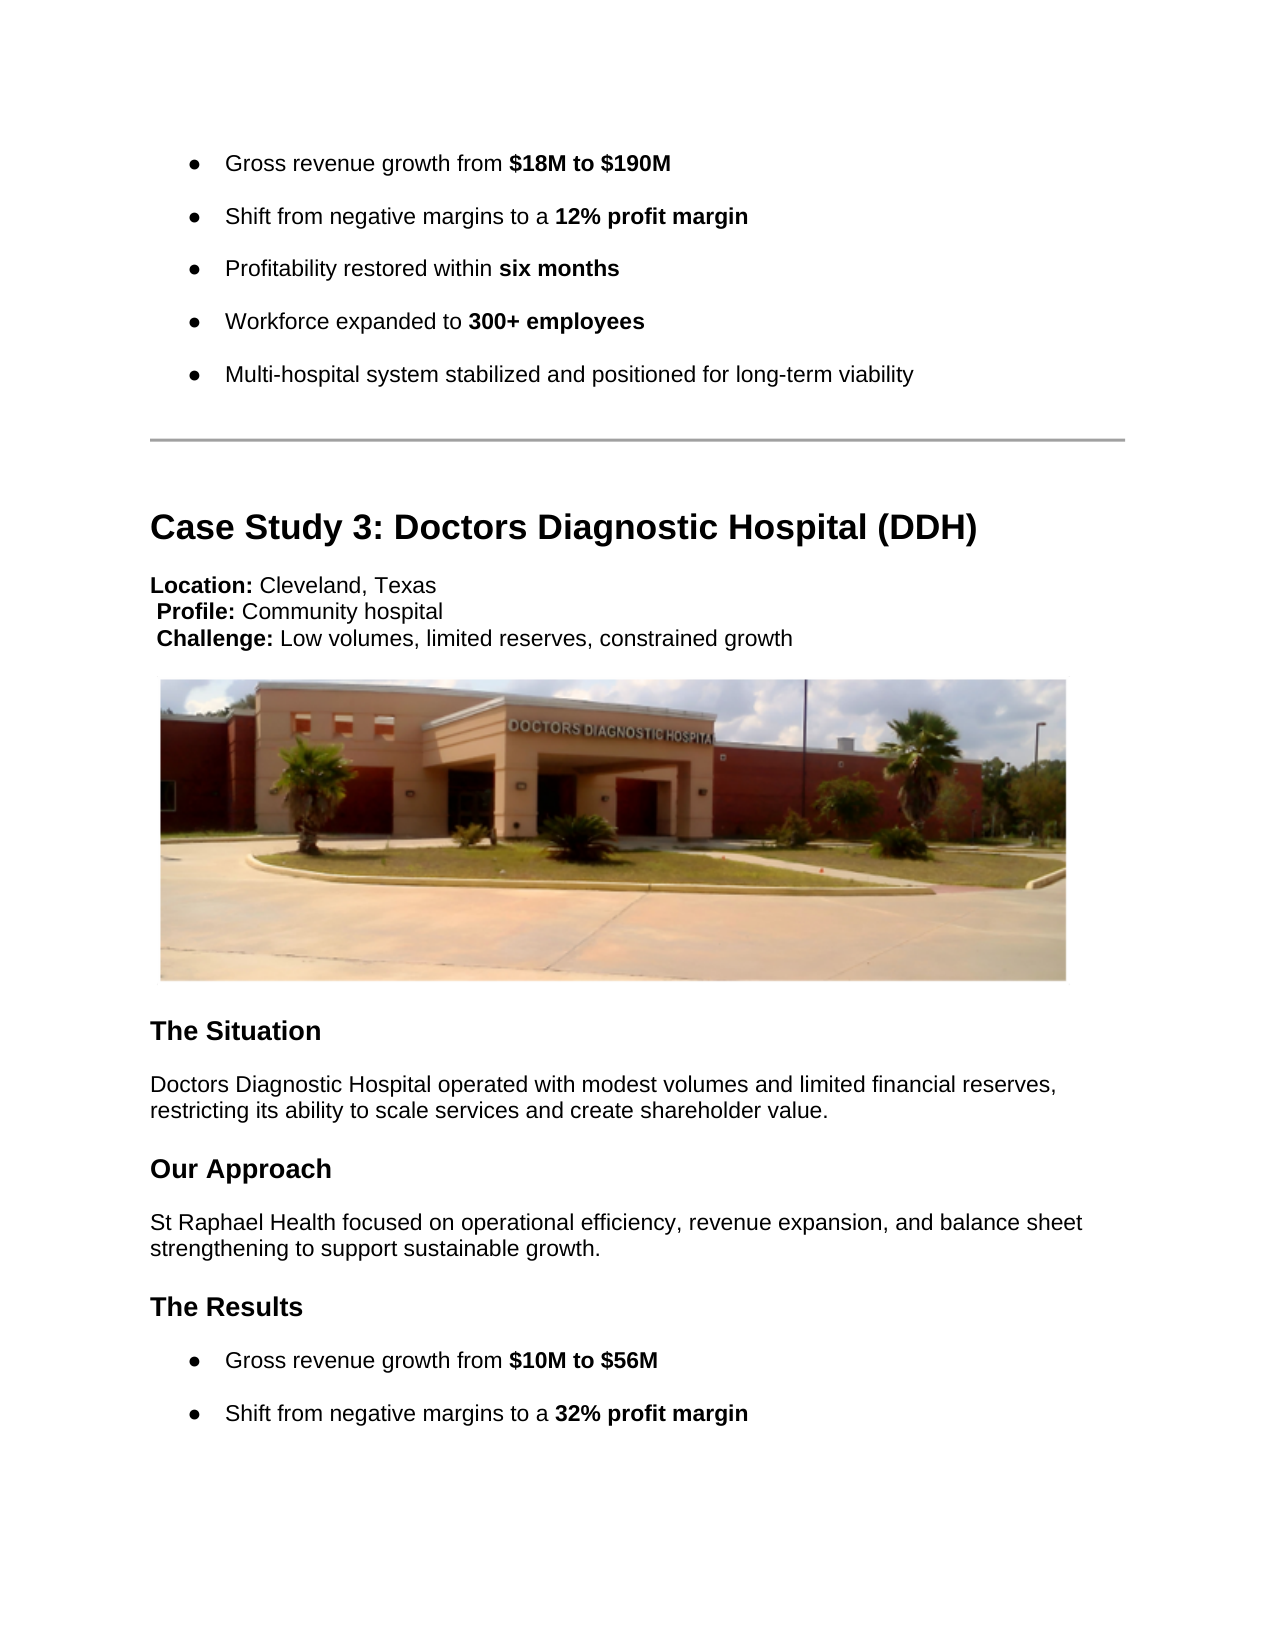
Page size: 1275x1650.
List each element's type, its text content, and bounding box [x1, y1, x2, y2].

text St Raphael Health focused on operational efficiency, revenue expansion, and balance sheet strengthening to support sustainable growth. [150, 1209, 1125, 1262]
picture [156, 676, 1071, 986]
list Gross revenue growth from $10M to $56M [187, 1347, 1125, 1400]
text Doctors Diagnostic Hospital operated with modest volumes and limited financial reserves, restricting its ability to scale services and create shareholder value. [150, 1071, 1125, 1123]
list Profitability restored within six months [187, 255, 1125, 308]
list Multi-hospital system stabilized and positioned for long-term viability [187, 361, 1125, 413]
list Shift from negative margins to a 12% profit margin [187, 203, 1125, 255]
subtitle The Situation [150, 1014, 1125, 1046]
list Gross revenue growth from $18M to $190M [187, 150, 1125, 203]
list Workforce expanded to 300+ employees [187, 308, 1125, 361]
subtitle Case Study 3: Doctors Diagnostic Hospital (DDH) [150, 506, 1125, 547]
subtitle Our Approach [150, 1153, 1125, 1184]
subtitle The Results [150, 1291, 1125, 1322]
list Shift from negative margins to a 32% profit margin [187, 1400, 1125, 1452]
text Location: Cleveland, Texas Profile: Community hospital Challenge: Low volumes, limited reserves, constrained growth [150, 572, 1125, 651]
